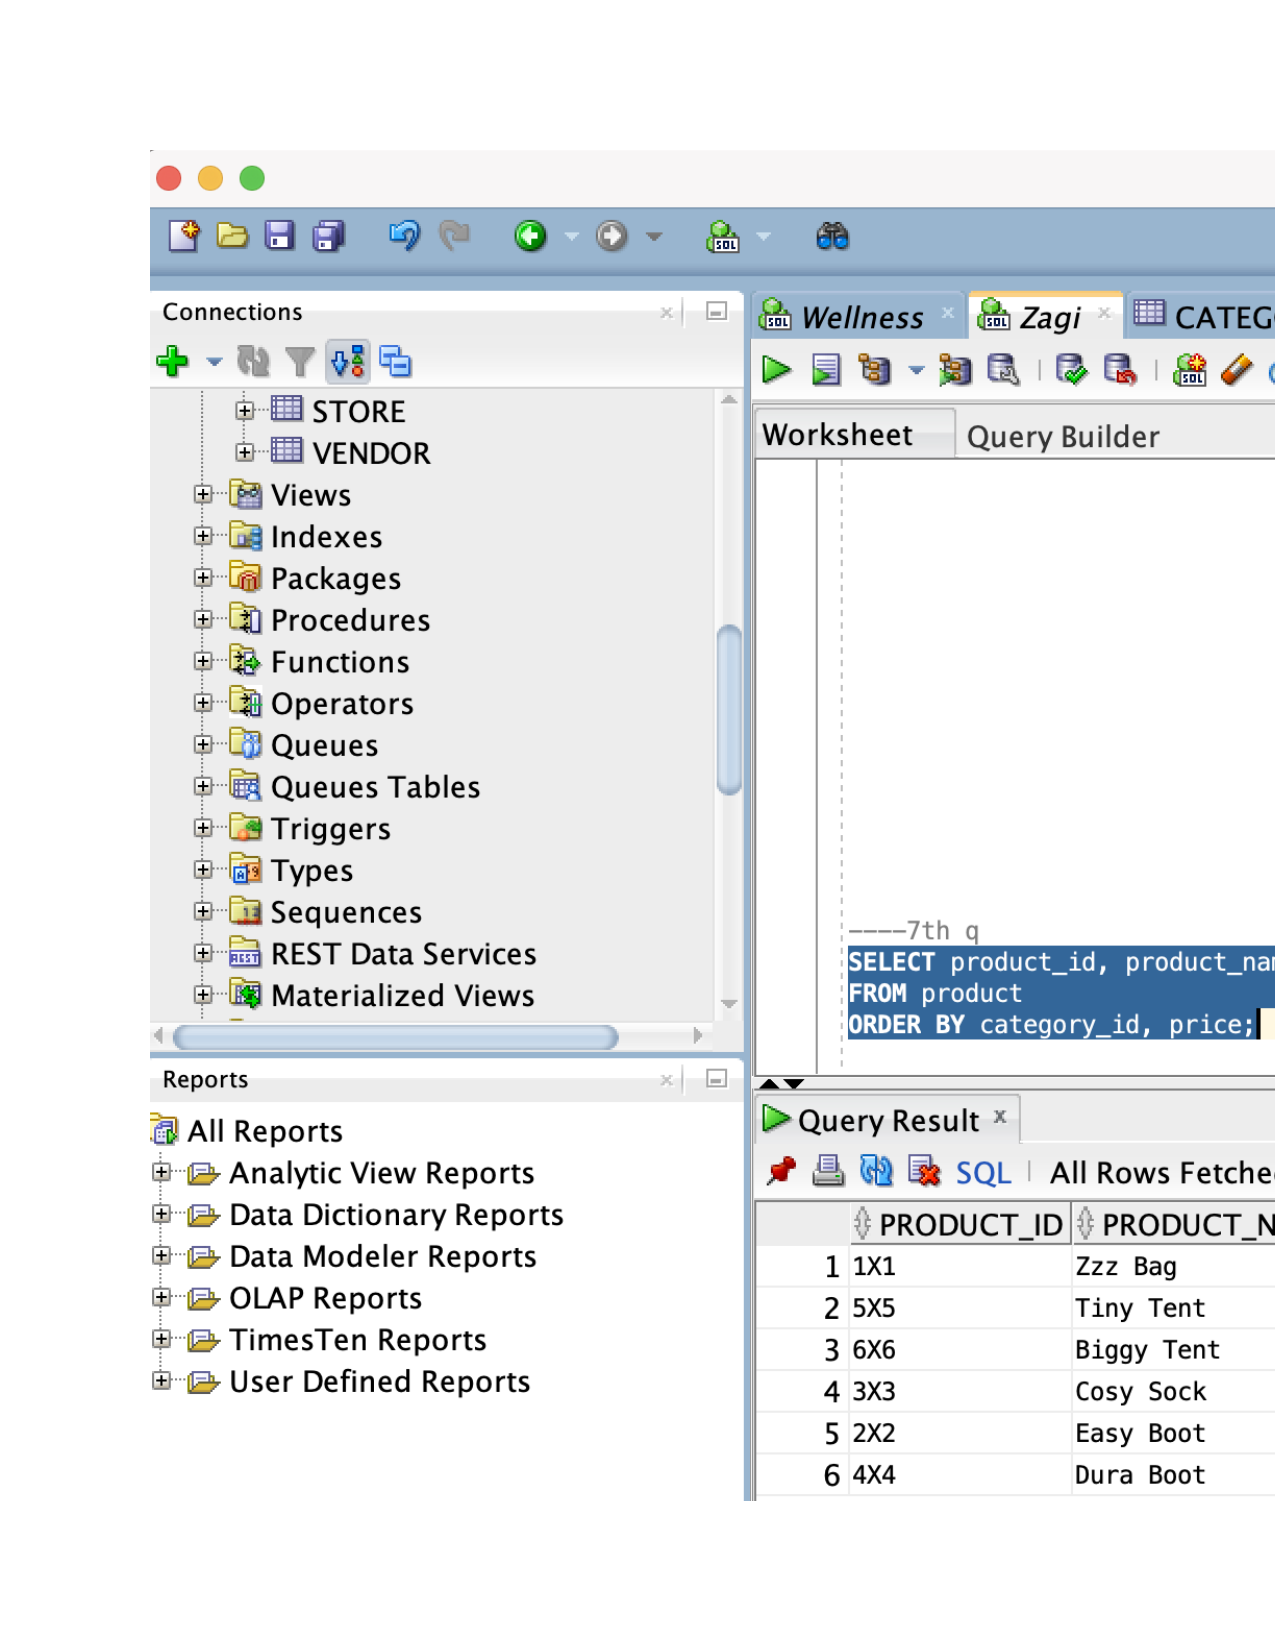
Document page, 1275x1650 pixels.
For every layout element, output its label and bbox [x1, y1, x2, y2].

picture [150, 150, 1275, 1501]
